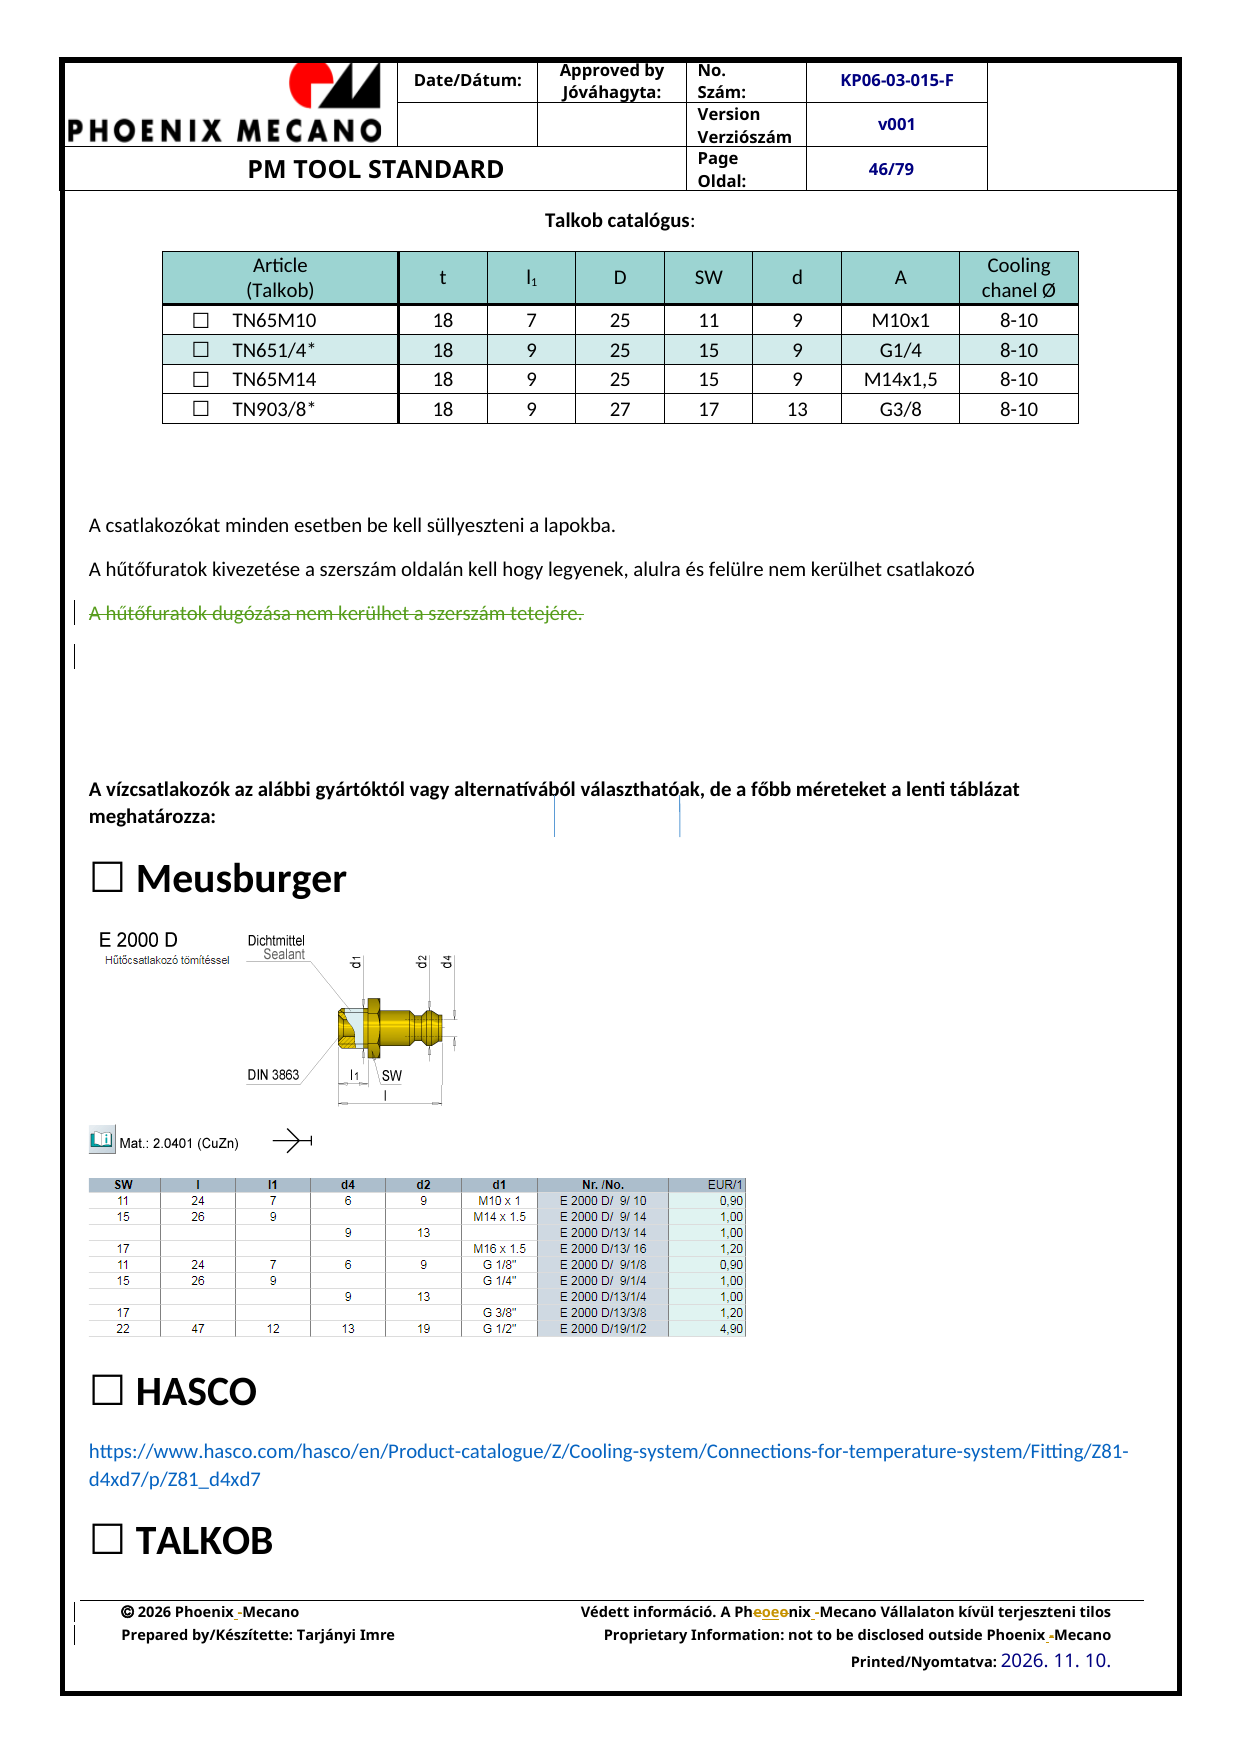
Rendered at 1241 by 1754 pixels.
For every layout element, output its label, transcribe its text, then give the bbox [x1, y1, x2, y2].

table_cell 18 [400, 306, 487, 334]
text A vízcsatlakozók az alábbi gyártóktól vagy alternatívából választhatóak, de a főbb méreteket a lenti táblázat meghatározza: [89, 776, 1152, 829]
text Talkob catalógus: [89, 207, 1152, 232]
table_header D [576, 252, 664, 303]
table_header Article (Talkob) [163, 252, 397, 303]
table_cell 7 [488, 306, 575, 334]
table_cell G1/4 [842, 335, 959, 364]
table_cell 8-10 [960, 306, 1078, 334]
table_cell M14x1,5 [842, 365, 959, 393]
table_cell 8-10 [960, 394, 1078, 423]
text https://www.hasco.com/hasco/en/Product-catalogue/Z/Cooling-system/Connections-for-temperature-system/Fitting/Z81-d4xd7/p/Z81_d4xd7 [89, 1439, 1152, 1492]
table_cell 18 [400, 335, 487, 364]
table_cell 9 [488, 394, 575, 423]
table_cell TN651/4* [221, 335, 397, 364]
text TALKOB [89, 1510, 1152, 1567]
table_header A [842, 252, 959, 303]
table_cell 25 [576, 365, 664, 393]
table_cell 8-10 [960, 335, 1078, 364]
table_header SW [665, 252, 752, 303]
table_cell 9 [488, 335, 575, 364]
table_header Cooling chanel Ø [960, 252, 1078, 303]
table_cell 8-10 [960, 365, 1078, 393]
table_cell 15 [665, 335, 752, 364]
table_cell 18 [400, 394, 487, 423]
text A csatlakozókat minden esetben be kell süllyeszteni a lapokba. [89, 512, 1152, 537]
table_cell TN903/8* [221, 394, 397, 423]
table_cell 9 [753, 306, 841, 334]
table_cell 9 [488, 365, 575, 393]
table_cell 25 [576, 335, 664, 364]
table_cell 11 [665, 306, 752, 334]
table_cell 13 [753, 394, 841, 423]
picture [68, 63, 382, 143]
table_header d [753, 252, 841, 303]
table_cell 17 [665, 394, 752, 423]
text HASCO [89, 1361, 1152, 1418]
table_cell TN65M14 [221, 365, 397, 393]
table_cell 9 [753, 335, 841, 364]
table_cell 27 [576, 394, 664, 423]
table_cell TN65M10 [221, 306, 397, 334]
picture [88, 925, 750, 1342]
table_header l1 [488, 252, 575, 303]
table_cell M10x1 [842, 306, 959, 334]
text A hűtőfuratok kivezetése a szerszám oldalán kell hogy legyenek, alulra és felülre nem kerülhet csatlakozó [89, 556, 1152, 581]
table_header t [400, 252, 487, 303]
table_cell 25 [576, 306, 664, 334]
table_cell 9 [753, 365, 841, 393]
table_cell 15 [665, 365, 752, 393]
text Meusburger [89, 848, 1152, 904]
table_cell 18 [400, 365, 487, 393]
table_cell G3/8 [842, 394, 959, 423]
